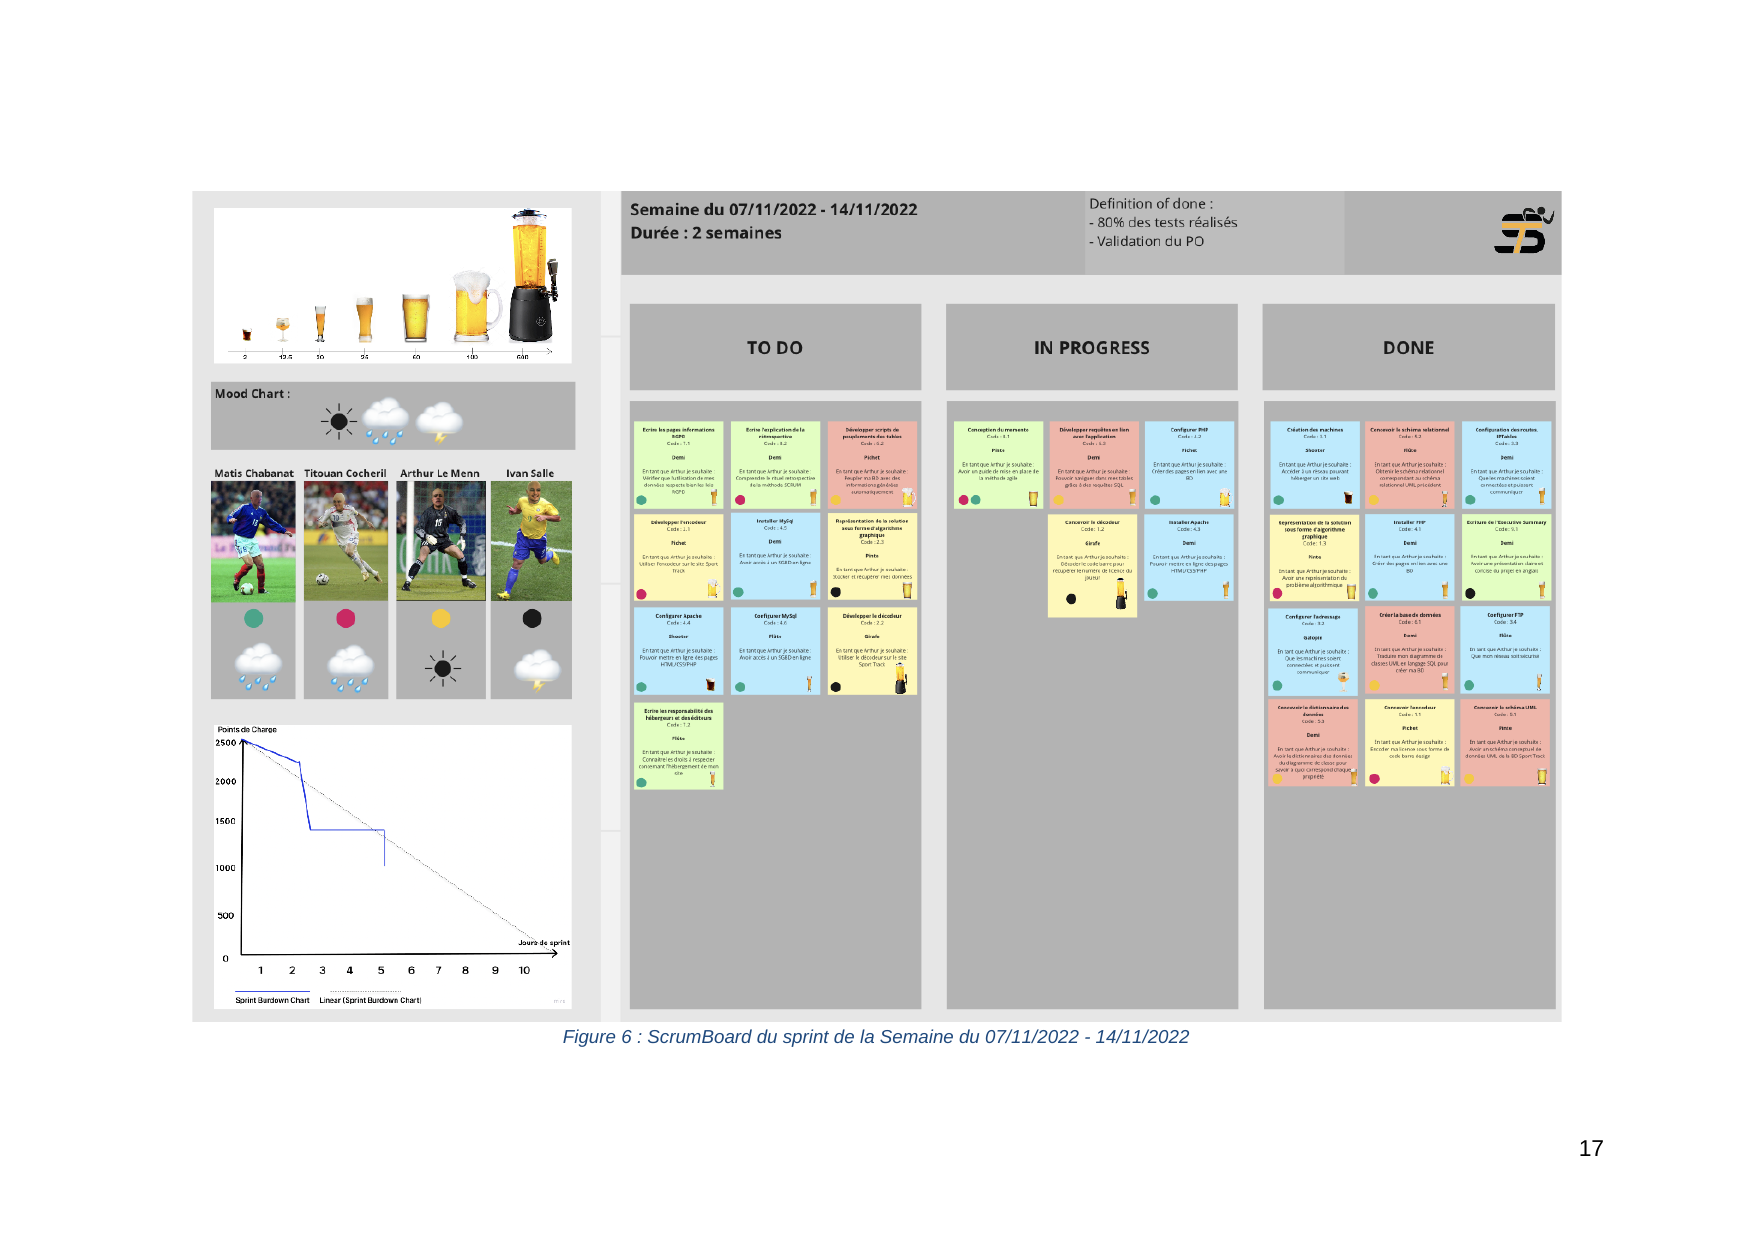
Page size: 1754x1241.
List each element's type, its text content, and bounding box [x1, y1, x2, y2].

picture [192, 191, 1562, 1022]
